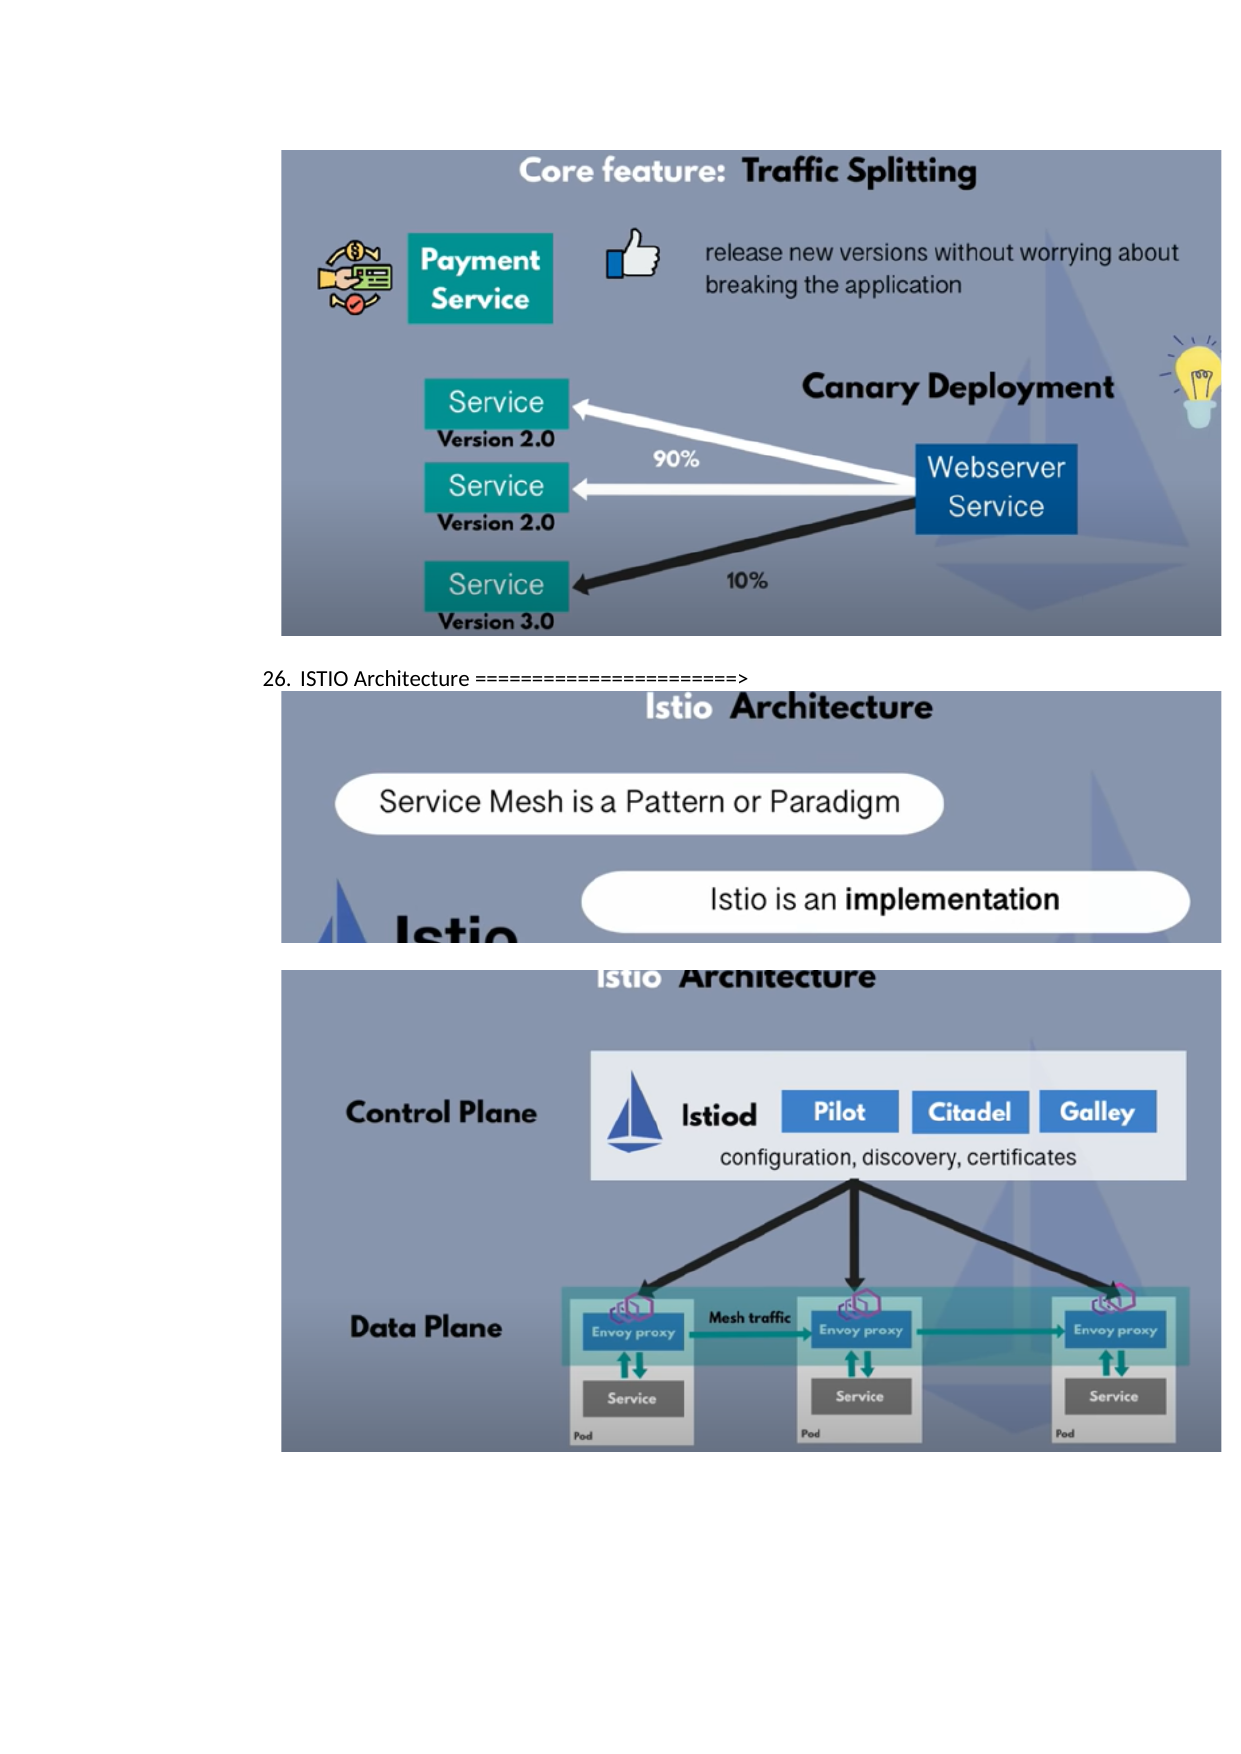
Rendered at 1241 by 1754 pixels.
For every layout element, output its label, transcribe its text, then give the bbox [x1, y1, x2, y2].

picture [281, 150, 1222, 636]
picture [281, 691, 1222, 943]
list ISTIO Architecture =======================> [262, 664, 1090, 692]
picture [281, 970, 1222, 1452]
